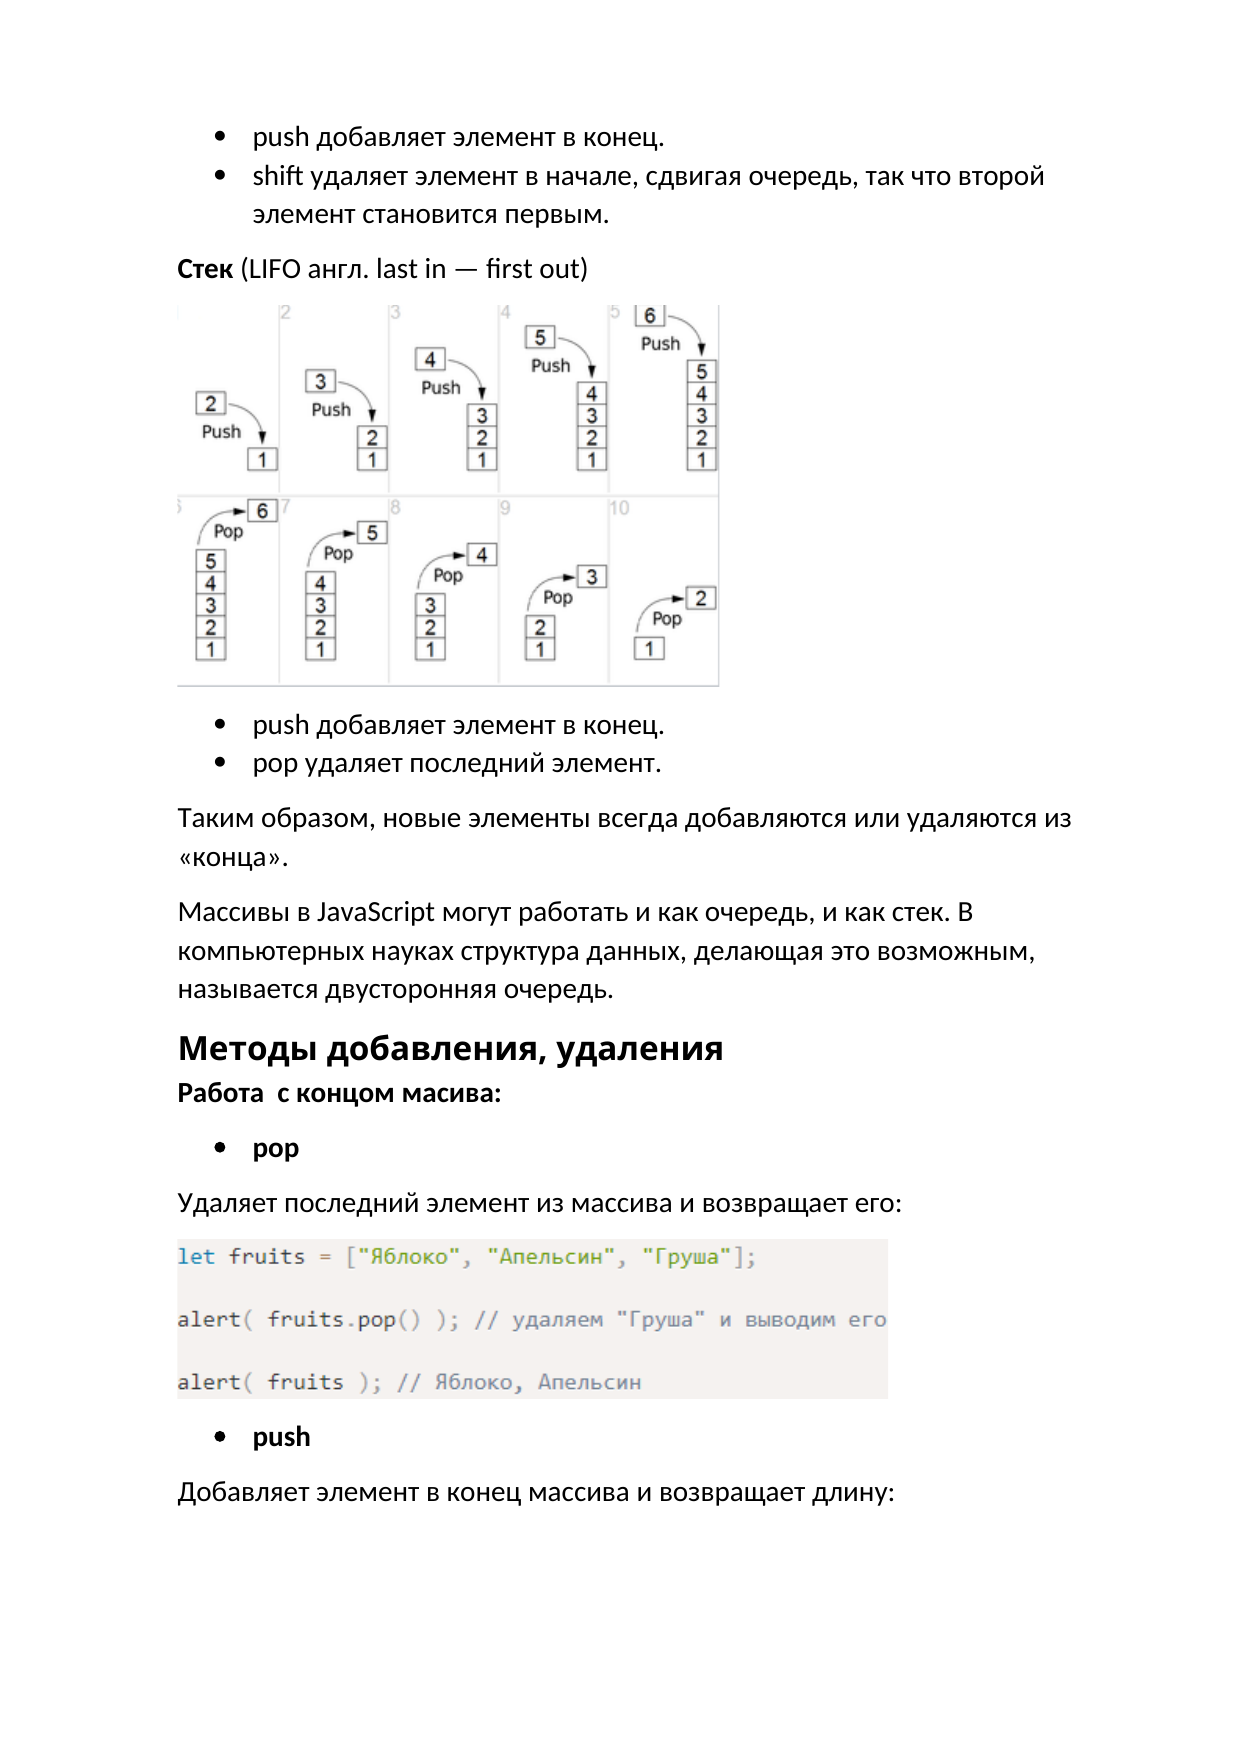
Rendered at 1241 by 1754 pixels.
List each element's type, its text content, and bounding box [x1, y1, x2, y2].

list push добавляет элемент в конец. [215, 118, 1152, 154]
list shift удаляет элемент в начале, сдвигая очередь, так что второй элемент становится первым. [215, 157, 1152, 231]
text Удаляет последний элемент из массива и возвращает его: [177, 1184, 1152, 1220]
picture [177, 1239, 889, 1399]
text Массивы в JavaScript могут работать и как очередь, и как стек. В компьютерных науках структура данных, делающая это возможным, называется двусторонняя очередь. [177, 893, 1152, 1006]
list push [215, 1418, 1152, 1454]
list pop [215, 1129, 1152, 1165]
subtitle Методы добавления, удаления [177, 1025, 1152, 1071]
text Добавляет элемент в конец массива и возвращает длину: [177, 1473, 1152, 1509]
picture [177, 305, 720, 687]
list push добавляет элемент в конец. [215, 706, 1152, 742]
text Стек (LIFO англ. last in — first out) [177, 250, 1152, 286]
list pop удаляет последний элемент. [215, 744, 1152, 780]
text Таким образом, новые элементы всегда добавляются или удаляются из «конца». [177, 799, 1152, 874]
text Работа с концом масива: [177, 1074, 1152, 1110]
